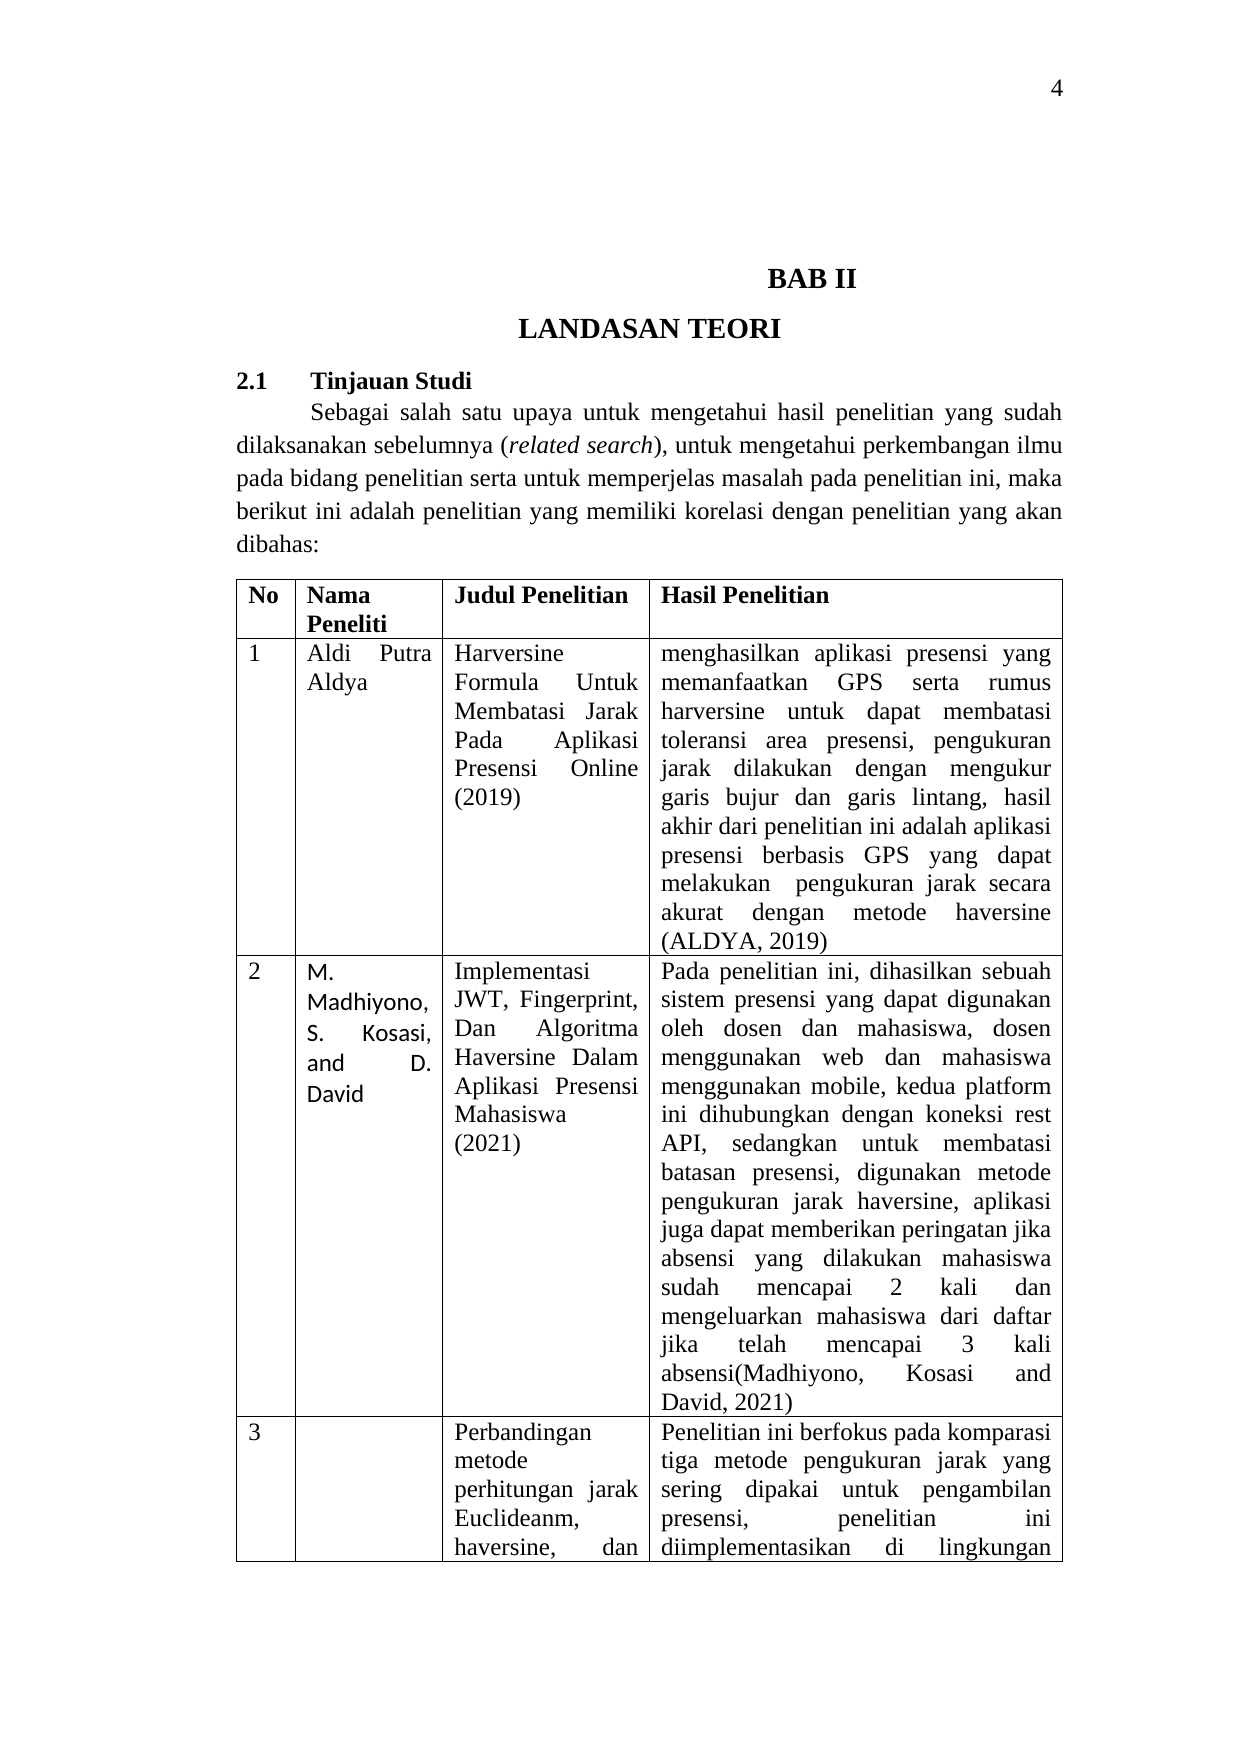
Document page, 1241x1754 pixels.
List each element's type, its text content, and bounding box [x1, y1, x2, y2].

table_header Nama Peneliti [296, 580, 442, 637]
table_cell Aldi Putra Aldya [296, 639, 442, 955]
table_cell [650, 1417, 1062, 1561]
table_cell [296, 1417, 442, 1561]
table_cell 1 [237, 639, 295, 955]
table_cell 3 [237, 1417, 295, 1561]
subtitle BAB II LANDASAN TEORI [236, 261, 1063, 345]
table_header Hasil Penelitian [650, 580, 1062, 637]
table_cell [443, 1417, 649, 1561]
table_header No [237, 580, 295, 637]
table_cell Harversine Formula Untuk Membatasi Jarak Pada Aplikasi Presensi Online (2019) [443, 639, 649, 955]
subtitle Sebagai salah satu upaya untuk mengetahui hasil penelitian yang sudah dilaksanakan sebelumnya (related search), untuk mengetahui perkembangan ilmu pada bidang penelitian serta untuk memperjelas masalah pada penelitian ini, maka berikut ini adalah penelitian yang memiliki korelasi dengan penelitian yang akan dibahas: [236, 397, 1063, 558]
table_cell Pada penelitian ini, dihasilkan sebuah sistem presensi yang dapat digunakan oleh dosen dan mahasiswa, dosen menggunakan web dan mahasiswa menggunakan mobile, kedua platform ini dihubungkan dengan koneksi rest API, sedangkan untuk membatasi batasan presensi, digunakan metode pengukuran jarak haversine, aplikasi juga dapat memberikan peringatan jika absensi yang dilakukan mahasiswa sudah mencapai 2 kali dan mengeluarkan mahasiswa dari daftar jika telah mencapai 3 kali absensi(Madhiyono, Kosasi and David, 2021) [650, 956, 1062, 1416]
table_cell 2 [237, 956, 295, 1416]
table_cell Implementasi JWT, Fingerprint, Dan Algoritma Haversine Dalam Aplikasi Presensi Mahasiswa (2021) [443, 956, 649, 1416]
table_cell menghasilkan aplikasi presensi yang memanfaatkan GPS serta rumus harversine untuk dapat membatasi toleransi area presensi, pengukuran jarak dilakukan dengan mengukur garis bujur dan garis lintang, hasil akhir dari penelitian ini adalah aplikasi presensi berbasis GPS yang dapat melakukan pengukuran jarak secara akurat dengan metode haversine (ALDYA, 2019) [650, 639, 1062, 955]
table_cell M. Madhiyono, S. Kosasi, and D. David [296, 956, 442, 1416]
subtitle Tinjauan Studi [236, 366, 1063, 395]
table_header Judul Penelitian [443, 580, 649, 637]
